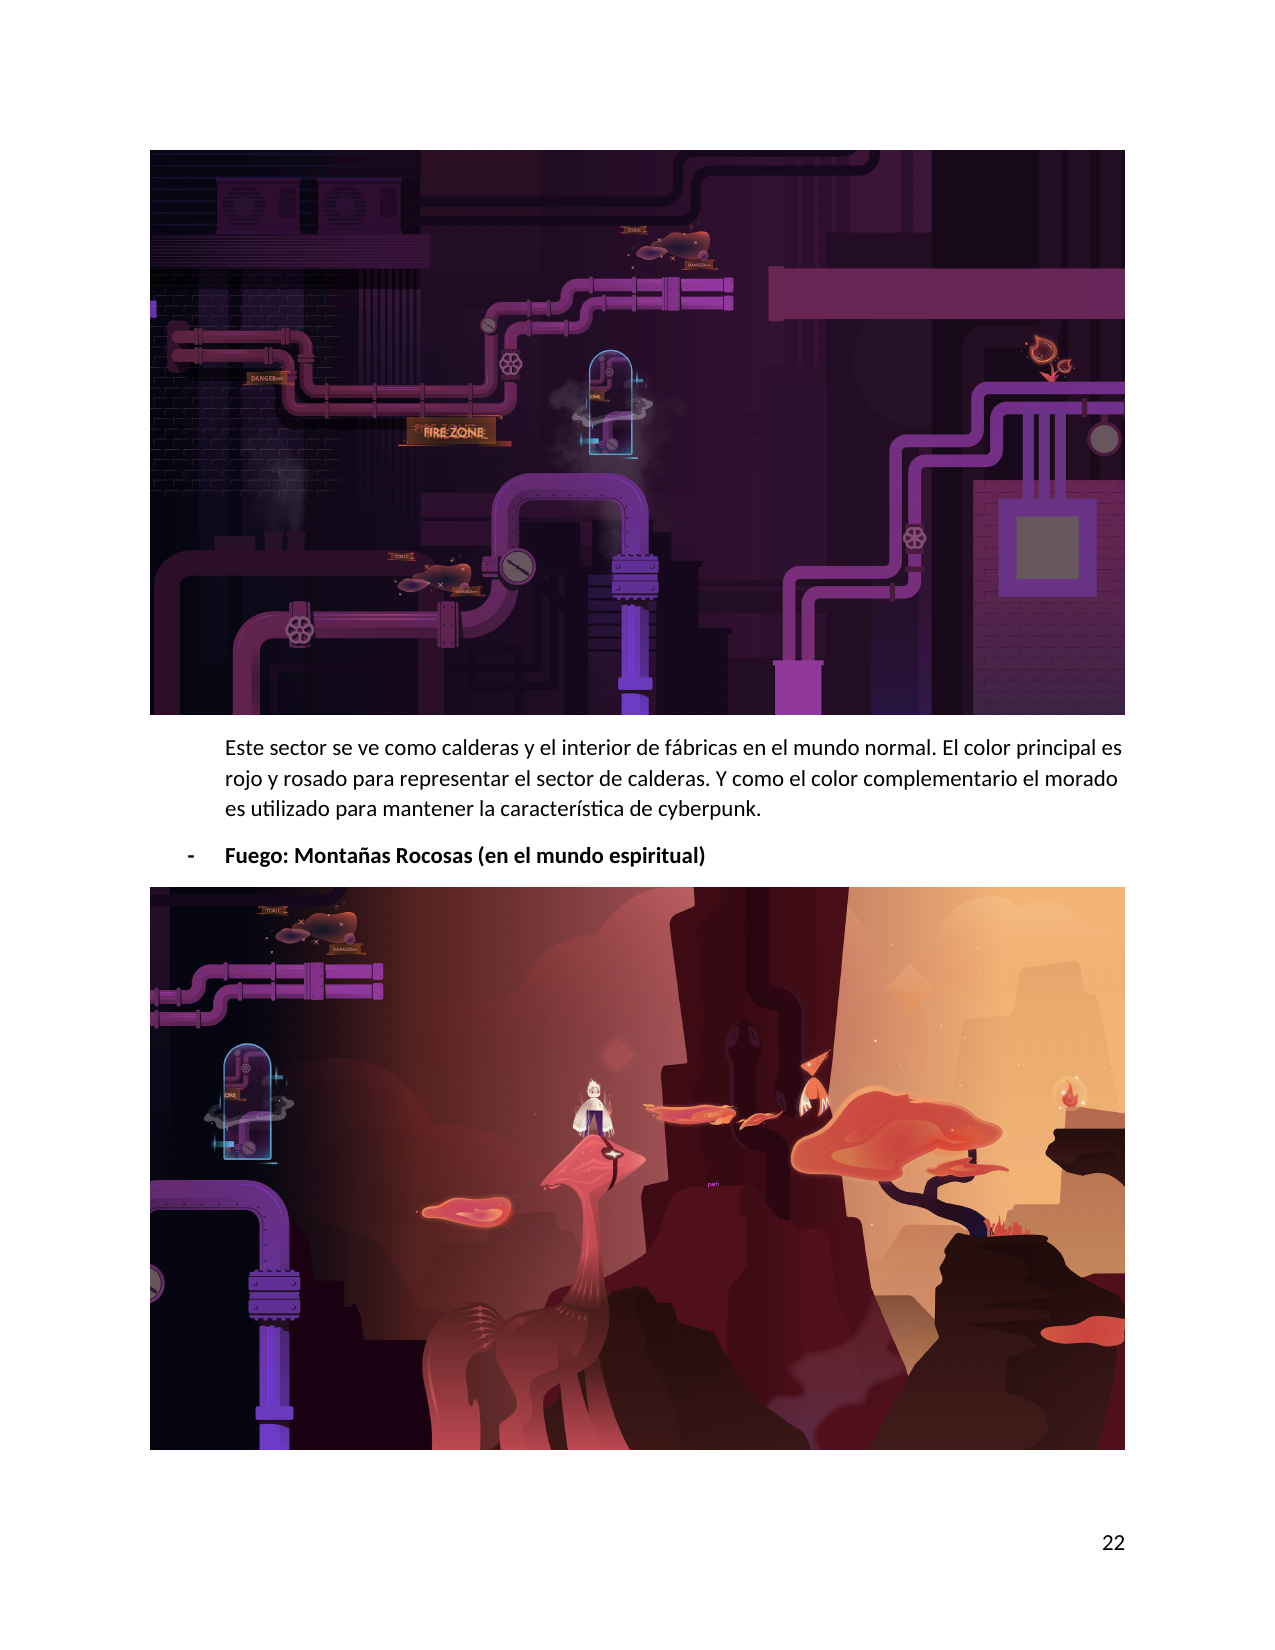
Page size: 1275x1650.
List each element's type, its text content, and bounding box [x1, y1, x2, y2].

picture [150, 887, 1125, 1450]
text Este sector se ve como calderas y el interior de fábricas en el mundo normal. El color principal es rojo y rosado para representar el sector de calderas. Y como el color complementario el morado es utilizado para mantener la característica de cyberpunk. [225, 733, 1125, 822]
list Fuego: Montañas Rocosas (en el mundo espiritual) [187, 841, 1125, 869]
picture [150, 150, 1125, 715]
